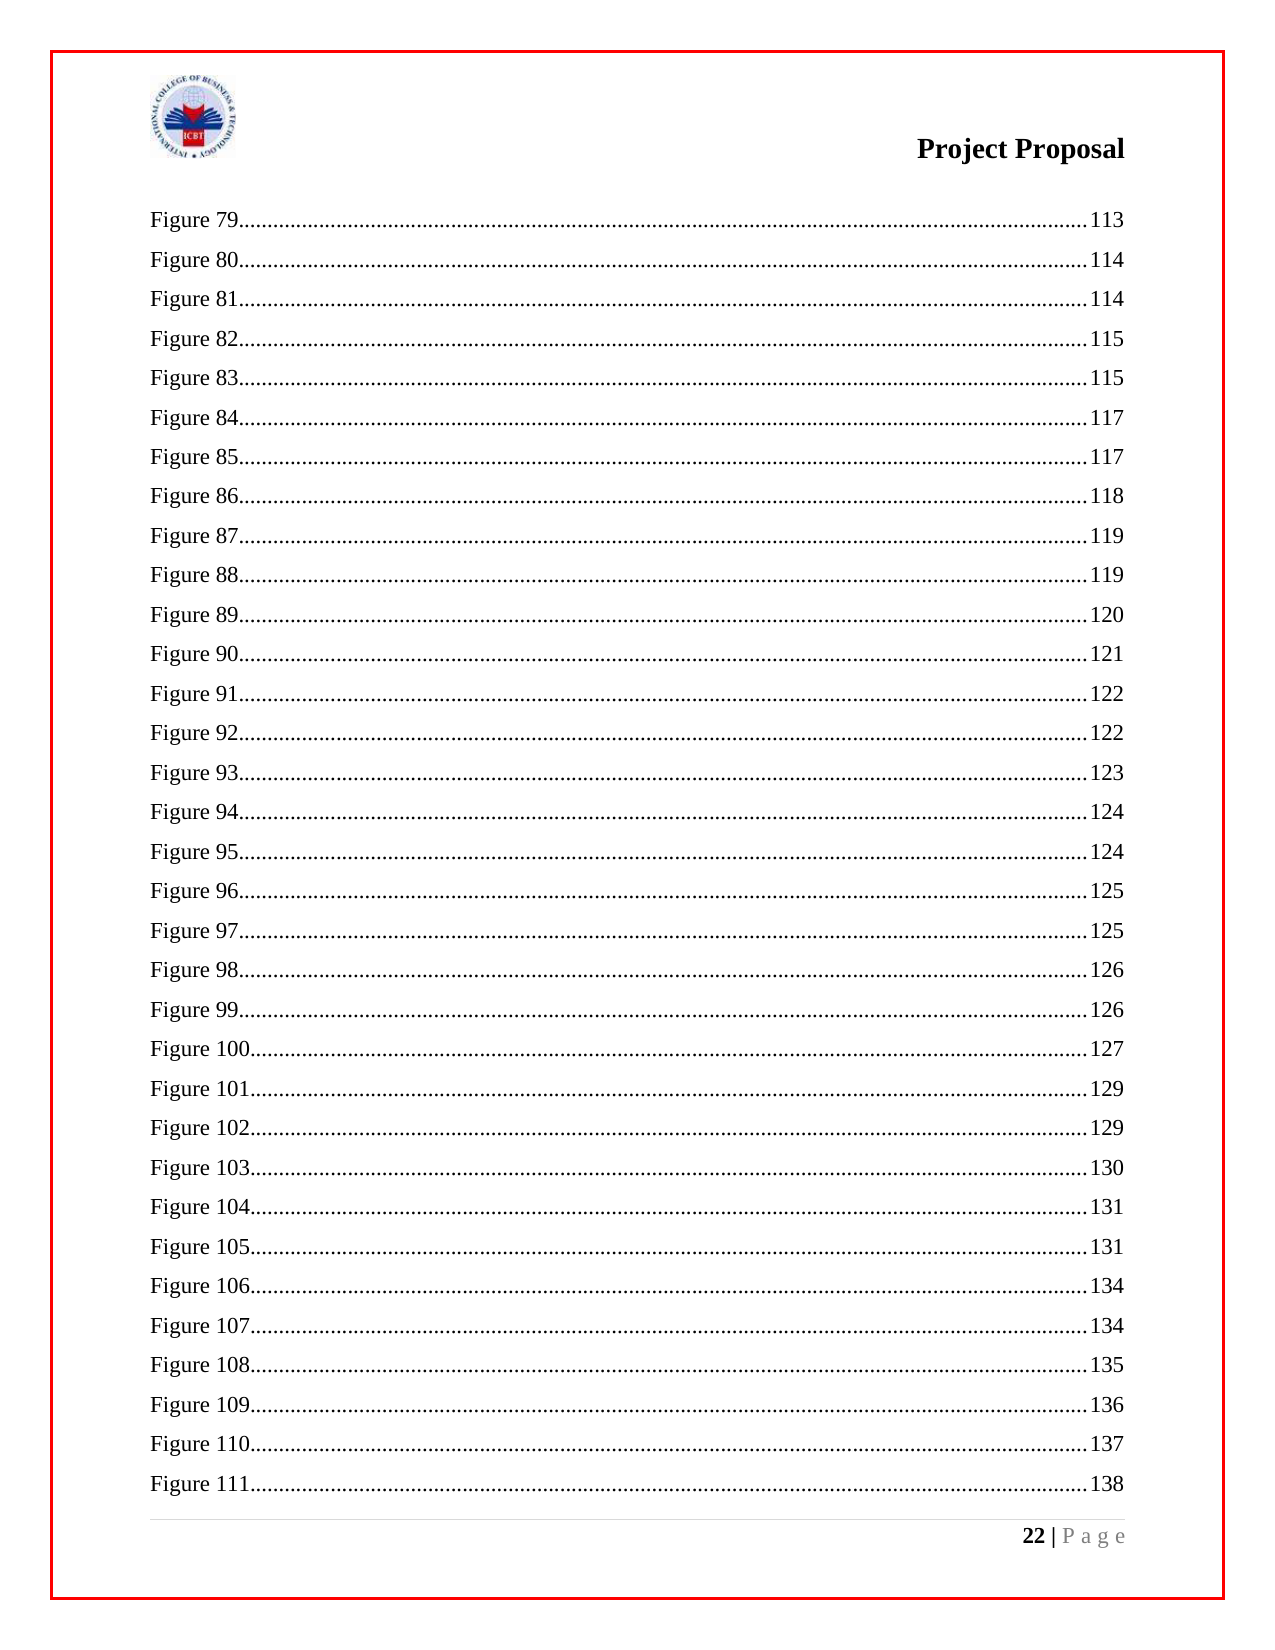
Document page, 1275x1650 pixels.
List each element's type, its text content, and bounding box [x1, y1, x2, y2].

text Figure 94 124 [150, 798, 1125, 825]
text Figure 107 134 [150, 1312, 1125, 1338]
text Figure 108 135 [150, 1351, 1125, 1377]
text Figure 91 122 [150, 680, 1125, 706]
text Figure 79 113 [150, 206, 1125, 233]
text Figure 96 125 [150, 877, 1125, 904]
text Figure 109 136 [150, 1391, 1125, 1417]
text Figure 111 138 [150, 1469, 1125, 1496]
text Figure 104 131 [150, 1193, 1125, 1219]
text Figure 101 129 [150, 1075, 1125, 1101]
text Figure 88 119 [150, 562, 1125, 588]
text Figure 93 123 [150, 759, 1125, 785]
text Figure 92 122 [150, 719, 1125, 746]
text Figure 82 115 [150, 325, 1125, 351]
text Figure 84 117 [150, 404, 1125, 430]
text Figure 86 118 [150, 483, 1125, 509]
text Figure 83 115 [150, 364, 1125, 391]
text Figure 103 130 [150, 1154, 1125, 1180]
text Figure 102 129 [150, 1114, 1125, 1141]
text Figure 100 127 [150, 1035, 1125, 1062]
text Figure 106 134 [150, 1272, 1125, 1298]
text Figure 81 114 [150, 285, 1125, 312]
text Figure 98 126 [150, 956, 1125, 983]
text Figure 95 124 [150, 838, 1125, 864]
text Figure 105 131 [150, 1233, 1125, 1259]
text Figure 85 117 [150, 443, 1125, 469]
text Figure 97 125 [150, 917, 1125, 943]
text Figure 110 137 [150, 1430, 1125, 1456]
text Figure 99 126 [150, 996, 1125, 1022]
text Figure 87 119 [150, 522, 1125, 548]
text Figure 89 120 [150, 601, 1125, 627]
text Figure 90 121 [150, 641, 1125, 667]
text Figure 80 114 [150, 246, 1125, 272]
